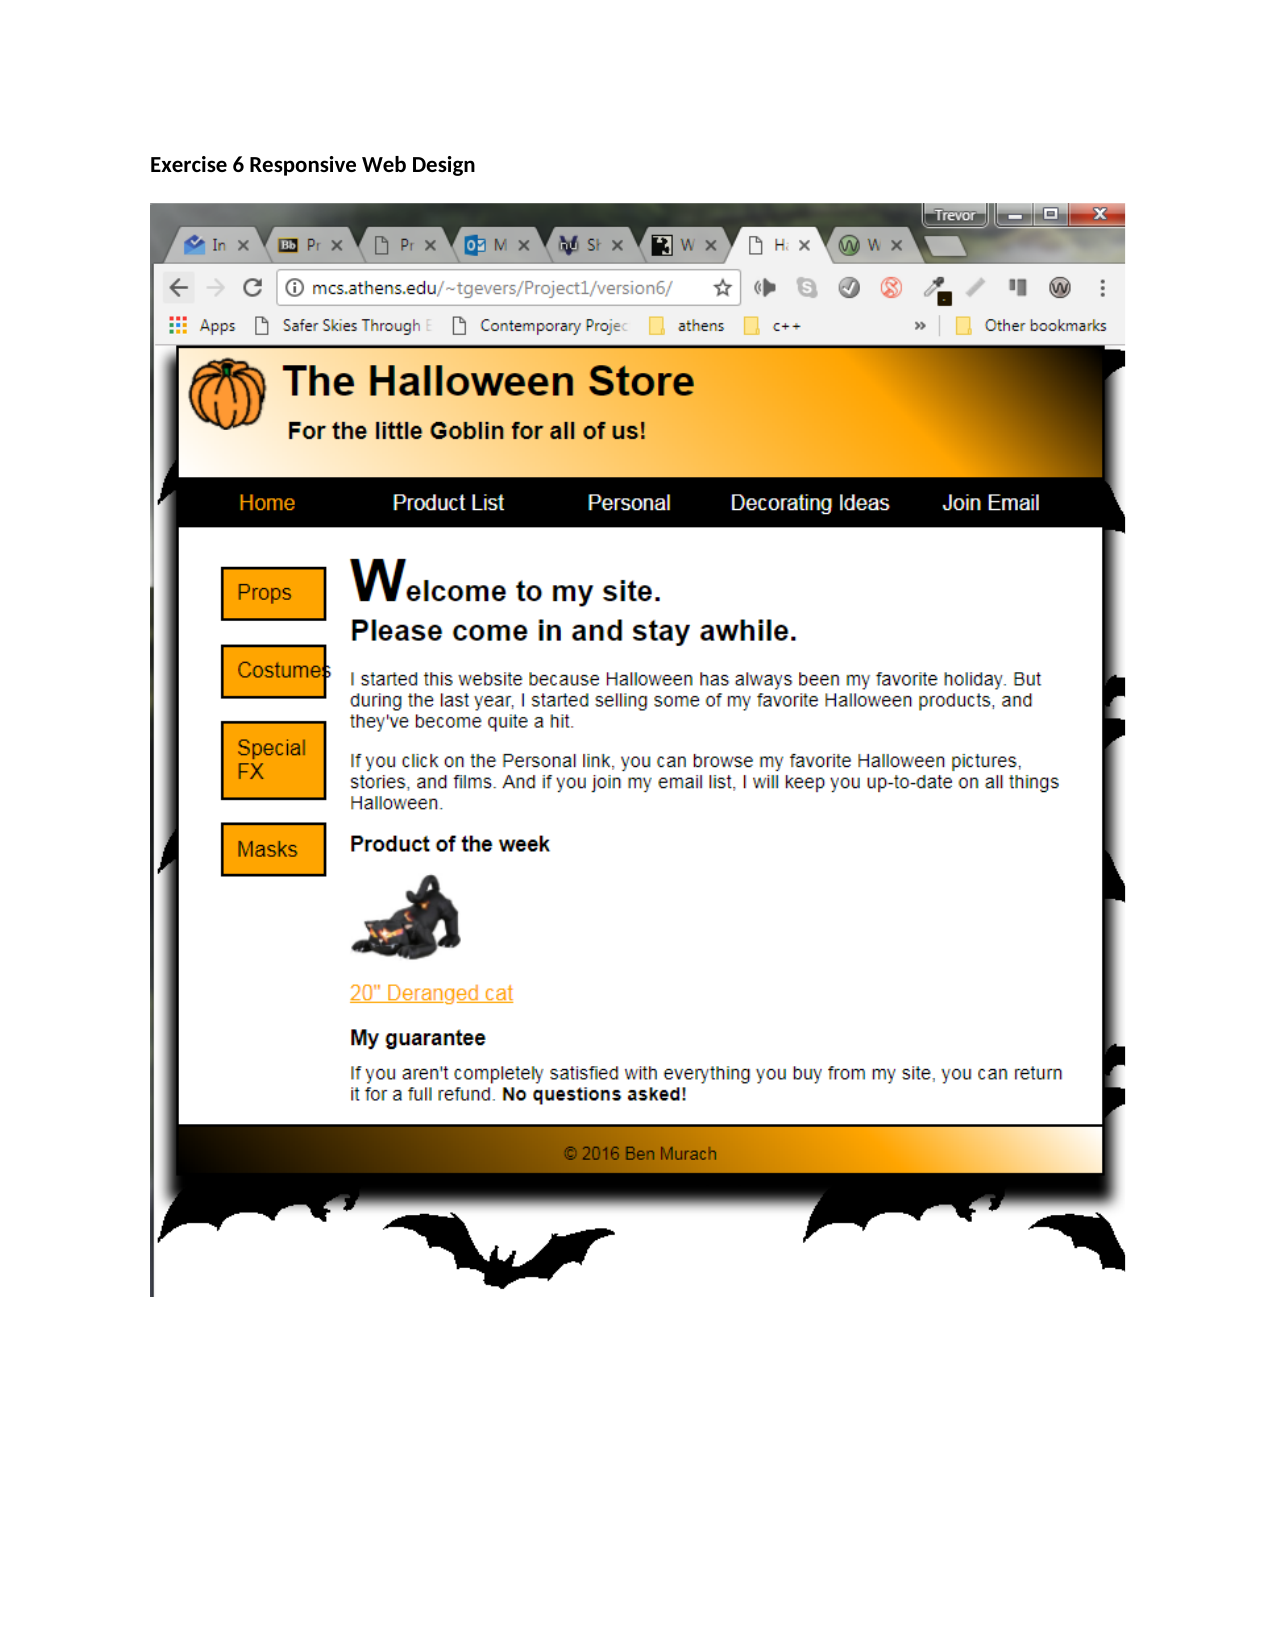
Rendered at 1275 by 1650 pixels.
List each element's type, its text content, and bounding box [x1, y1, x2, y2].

text Exercise 6 Responsive Web Design [150, 150, 1125, 178]
picture [150, 203, 1125, 1297]
